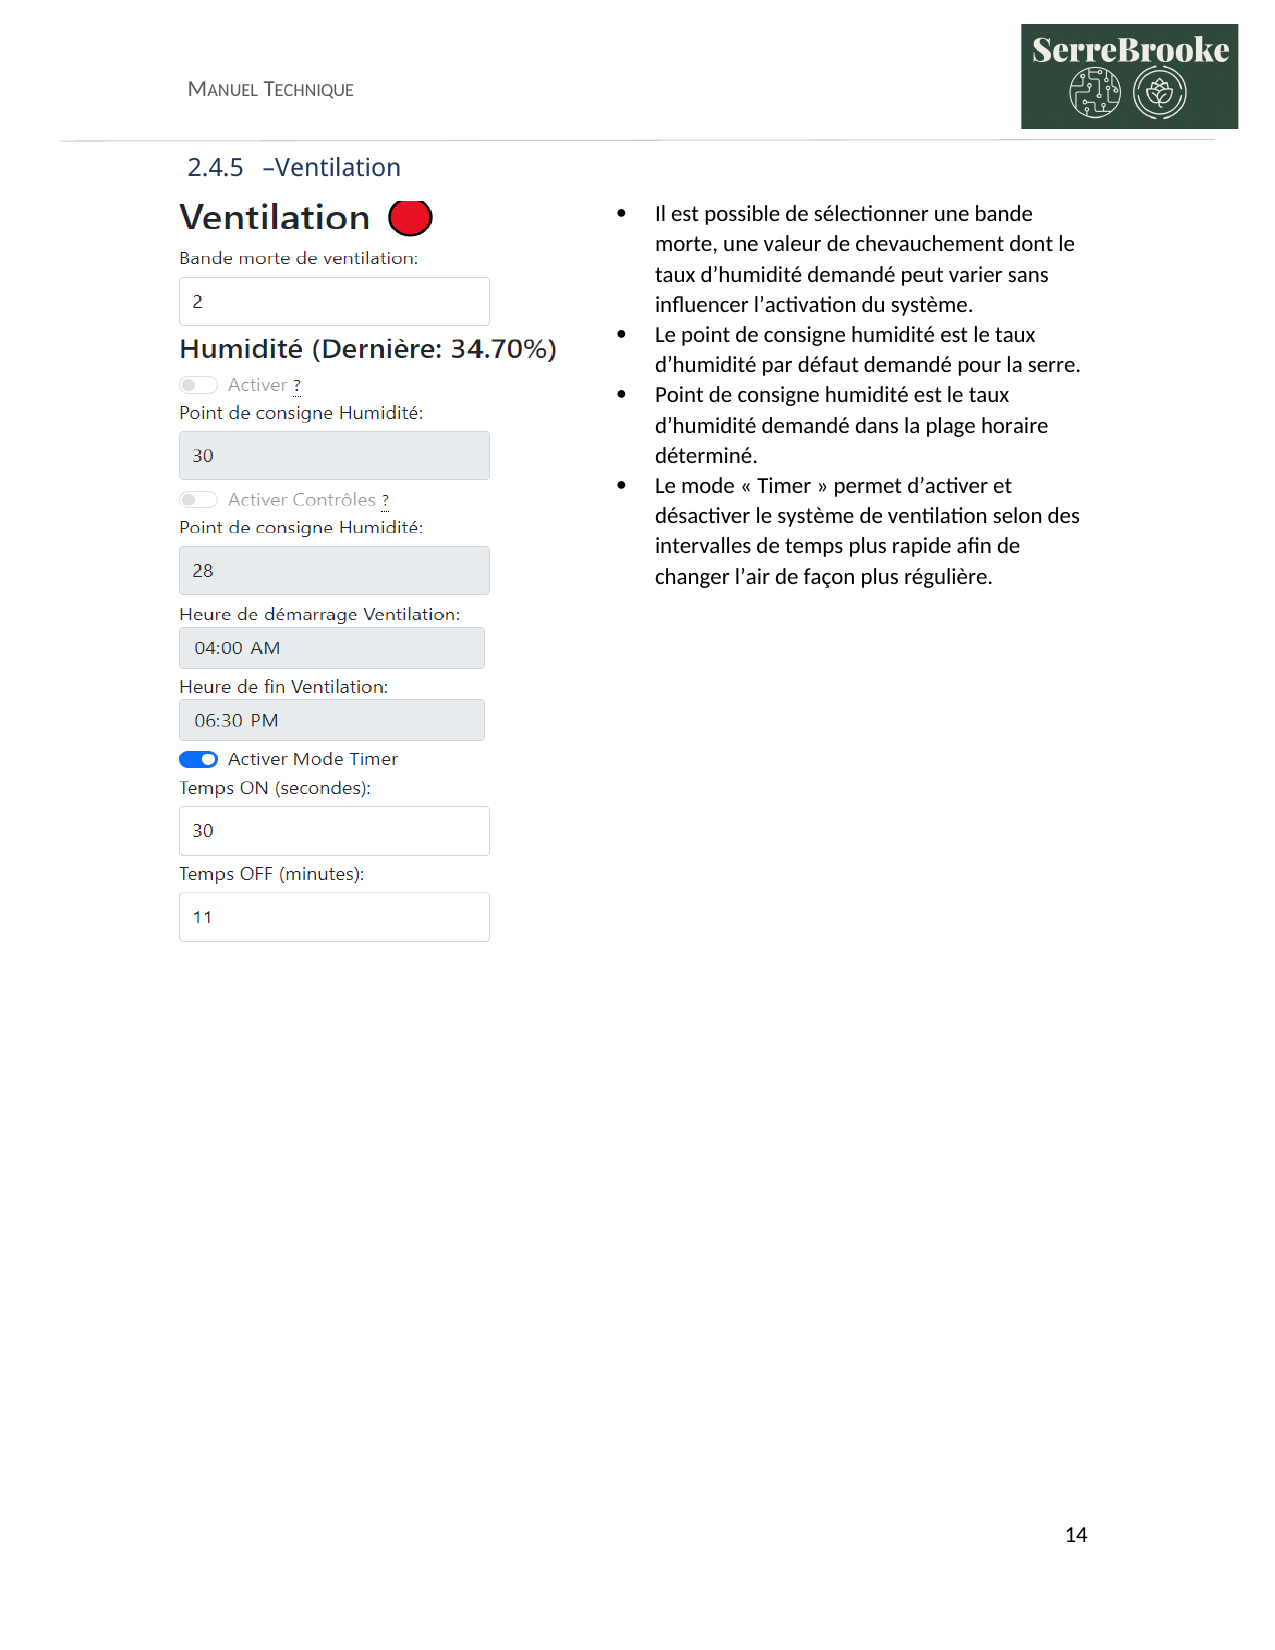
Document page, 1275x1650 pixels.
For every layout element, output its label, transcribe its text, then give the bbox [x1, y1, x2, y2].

list Point de consigne humidité est le taux d’humidité demandé dans la plage horaire déterminé. [561, 381, 1087, 469]
subtitle –Ventilation [187, 150, 1087, 184]
list Le mode « Timer » permet d’activer et désactiver le système de ventilation selon des intervalles de temps plus rapide afin de changer l’air de façon plus régulière. [561, 471, 1087, 590]
picture [1021, 24, 1239, 129]
list Le point de consigne humidité est le taux d’humidité par défaut demandé pour la serre. [561, 320, 1087, 378]
list Il est possible de sélectionner une bande morte, une valeur de chevauchement dont le taux d’humidité demandé peut varier sans influencer l’activation du système. [225, 199, 1087, 318]
picture [164, 201, 561, 945]
